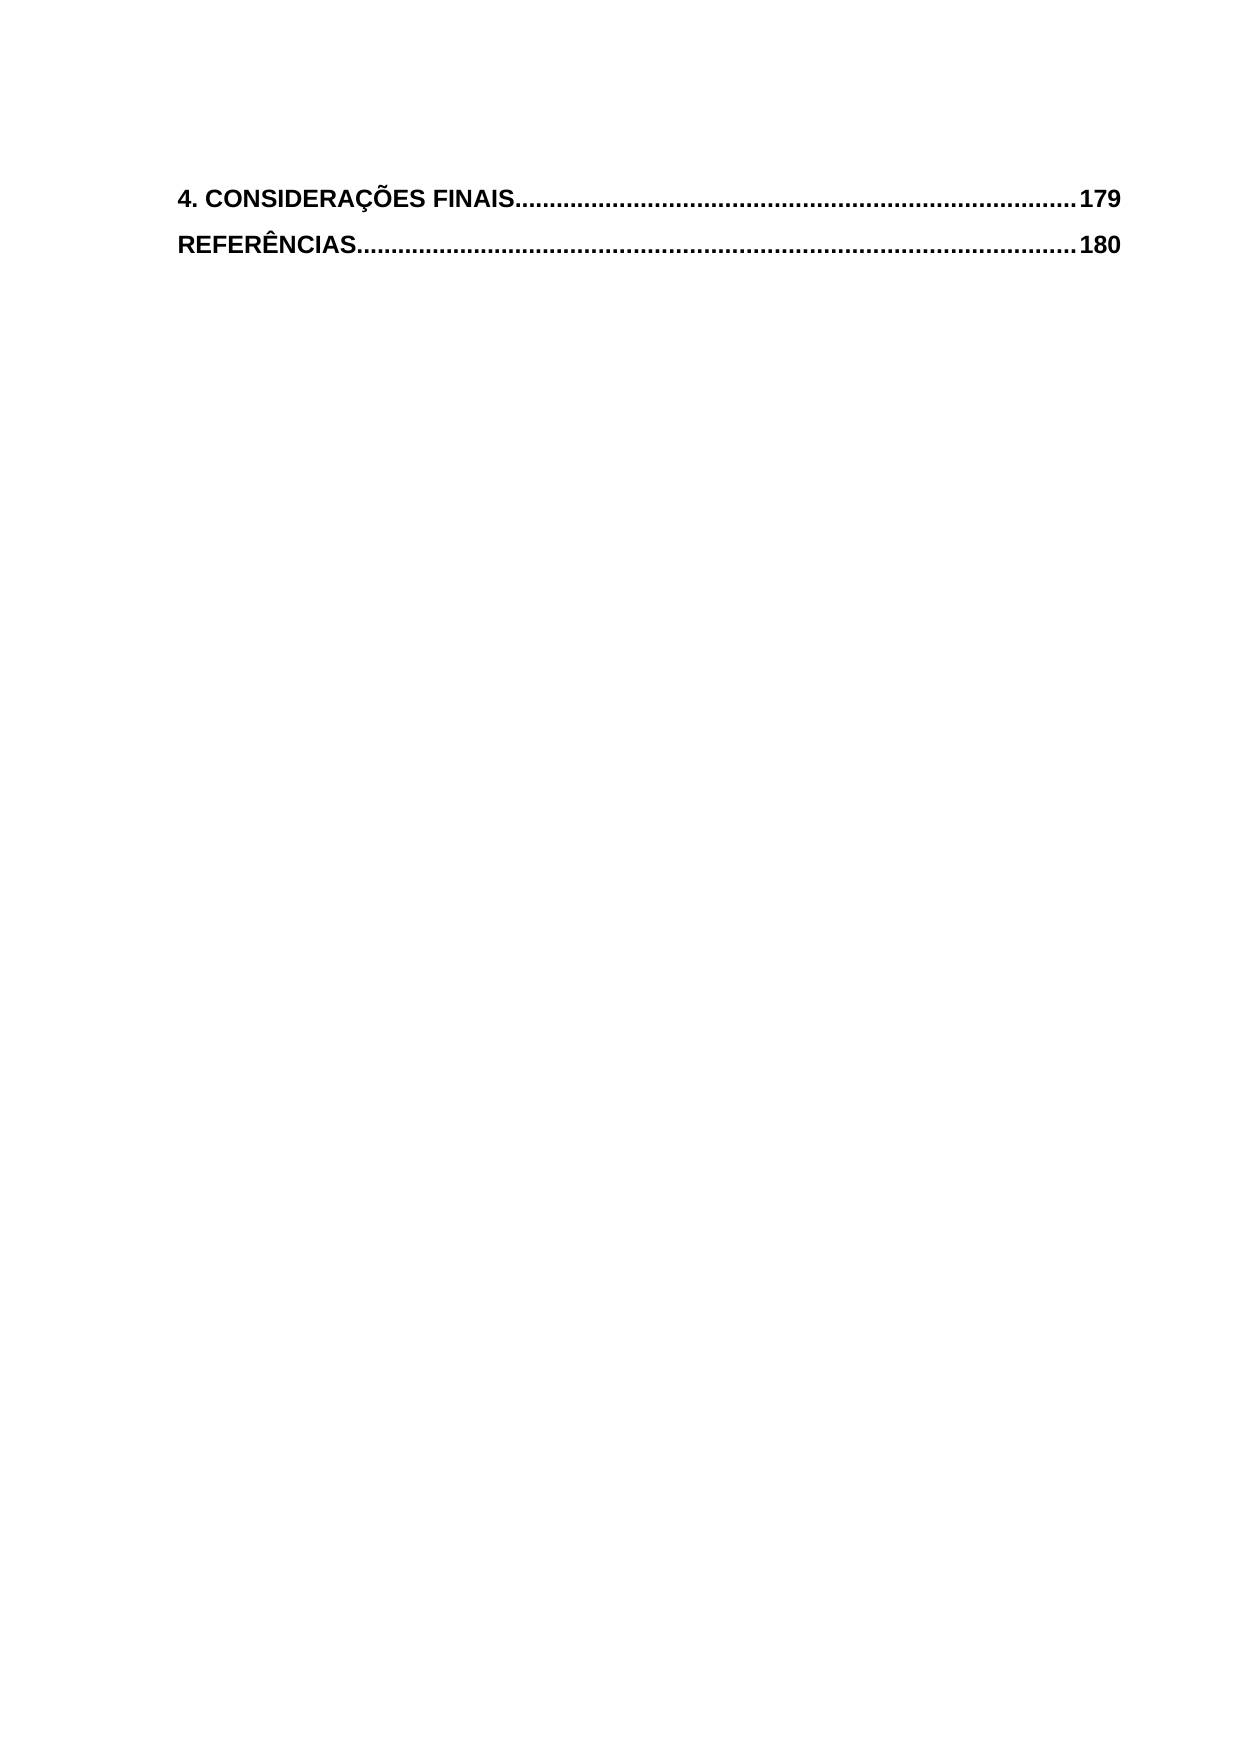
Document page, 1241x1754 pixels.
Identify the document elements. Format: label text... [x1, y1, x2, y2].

text 4. CONSIDERAÇÕES FINAIS 179 [177, 177, 1122, 213]
text REFERÊNCIAS 180 [177, 223, 1122, 258]
